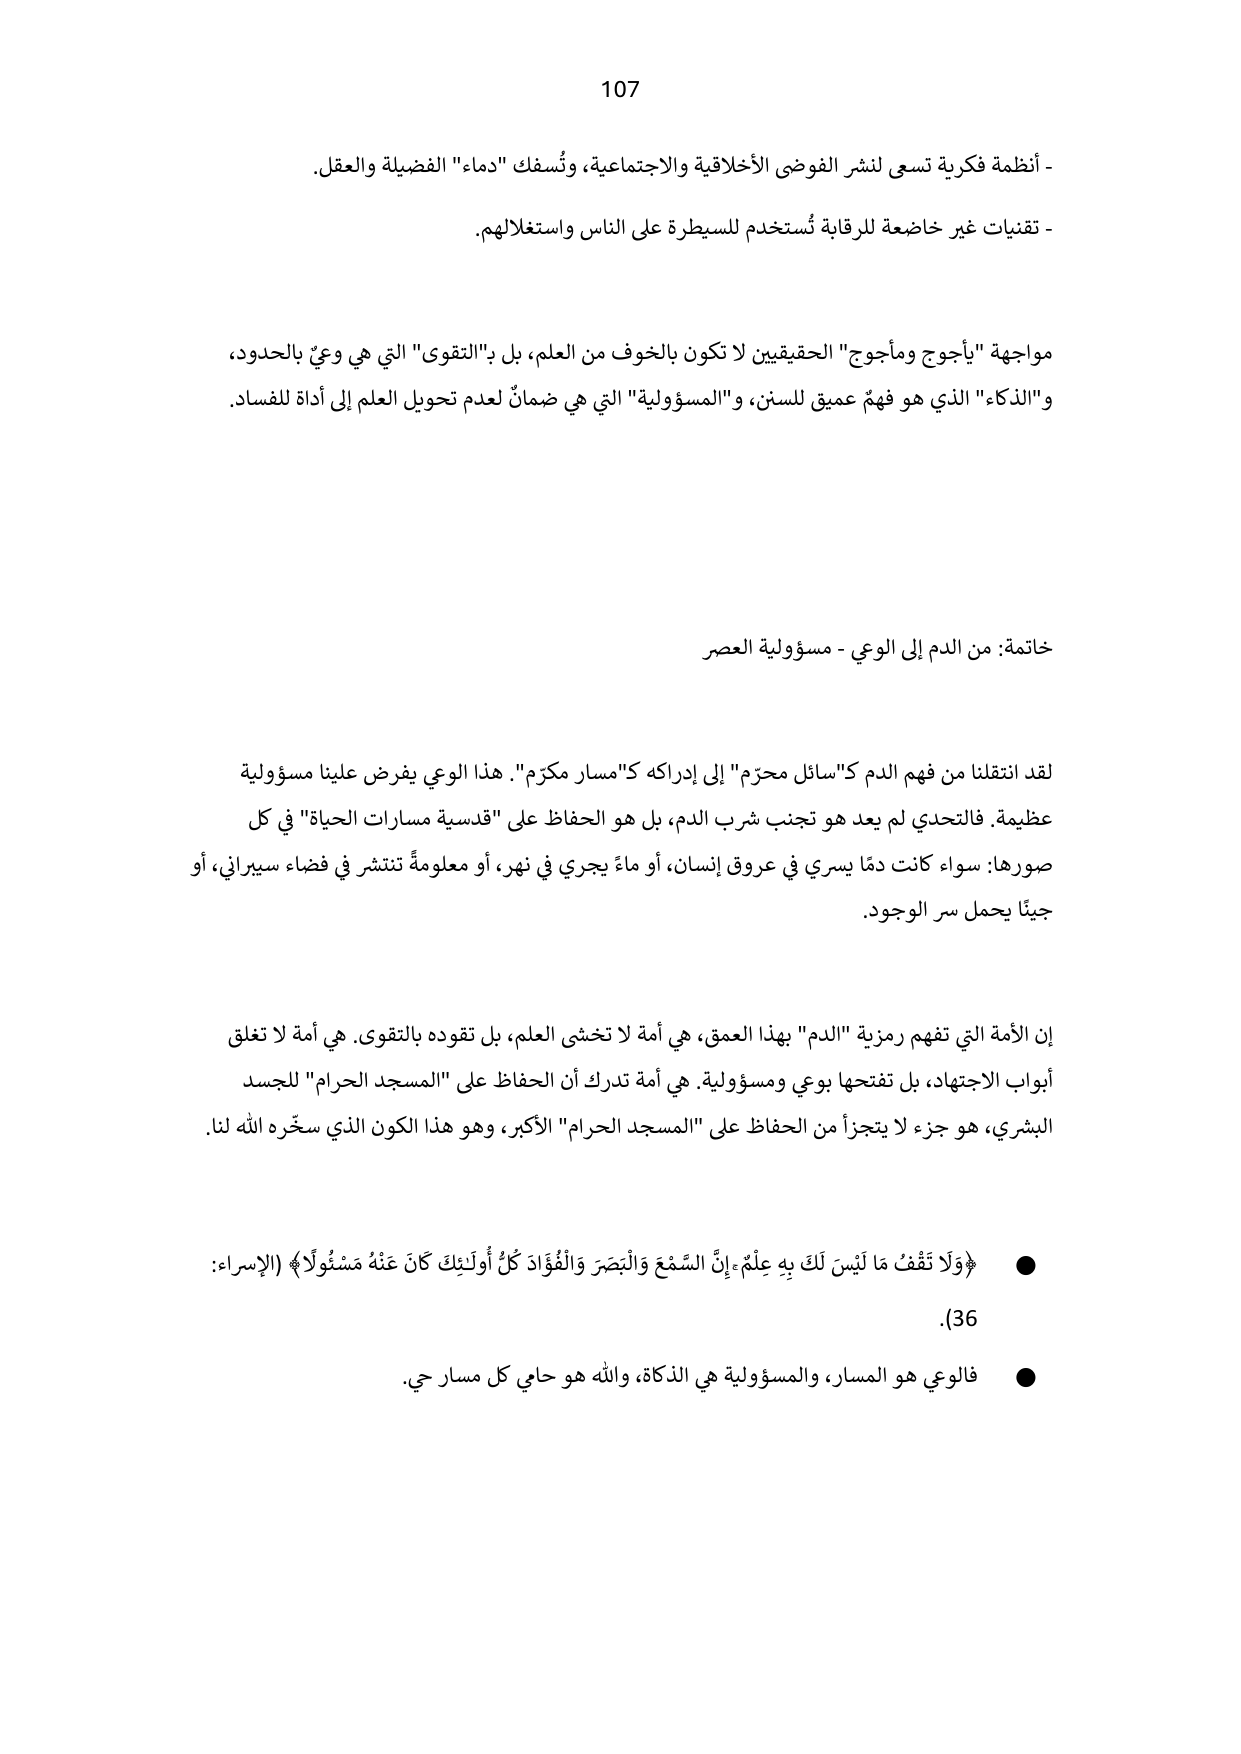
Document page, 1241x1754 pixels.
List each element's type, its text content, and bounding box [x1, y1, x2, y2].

text خاتمة: من الدم إلى الوعي - مسؤولية العصر [187, 632, 1053, 663]
text - أنظمة فكرية تسعى لنشر الفوضى الأخلاقية والاجتماعية، وتُسفك "دماء" الفضيلة والعقل. [187, 150, 1053, 181]
text مواجهة "يأجوج ومأجوج" الحقيقيين لا تكون بالخوف من العلم، بل بـ"التقوى" التي هي وعيٌ بالحدود، و"الذكاء" الذي هو فهمٌ عميق للسنن، و"المسؤولية" التي هي ضمانٌ لعدم تحويل العلم إلى أداة للفساد. [187, 337, 1053, 413]
text - تقنيات غير خاضعة للرقابة تُستخدم للسيطرة على الناس واستغلالهم. [187, 212, 1053, 243]
list ﴿وَلَا تَقْفُ مَا لَيْسَ لَكَ بِهِ عِلْمٌ ۚ إِنَّ السَّمْعَ وَالْبَصَرَ وَالْفُؤَادَ كُلُّ أُولَٰئِكَ كَانَ عَنْهُ مَسْئُولًا﴾ (الإسراء: 36). [187, 1236, 1015, 1332]
list فالوعي هو المسار، والمسؤولية هي الذكاة، والله هو حامي كل مسار حي. [187, 1348, 1015, 1399]
text لقد انتقلنا من فهم الدم كـ"سائل محرّم" إلى إدراكه كـ"مسار مكرّم". هذا الوعي يفرض علينا مسؤولية عظيمة. فالتحدي لم يعد هو تجنب شرب الدم، بل هو الحفاظ على "قدسية مسارات الحياة" في كل صورها: سواء كانت دمًا يسري في عروق إنسان، أو ماءً يجري في نهر، أو معلومةً تنتشر في فضاء سيبراني، أو جينًا يحمل سر الوجود. [187, 757, 1053, 925]
text إن الأمة التي تفهم رمزية "الدم" بهذا العمق، هي أمة لا تخشى العلم، بل تقوده بالتقوى. هي أمة لا تغلق أبواب الاجتهاد، بل تفتحها بوعي ومسؤولية. هي أمة تدرك أن الحفاظ على "المسجد الحرام" للجسد البشري، هو جزء لا يتجزأ من الحفاظ على "المسجد الحرام" الأكبر، وهو هذا الكون الذي سخّره الله لنا. [187, 1019, 1053, 1141]
